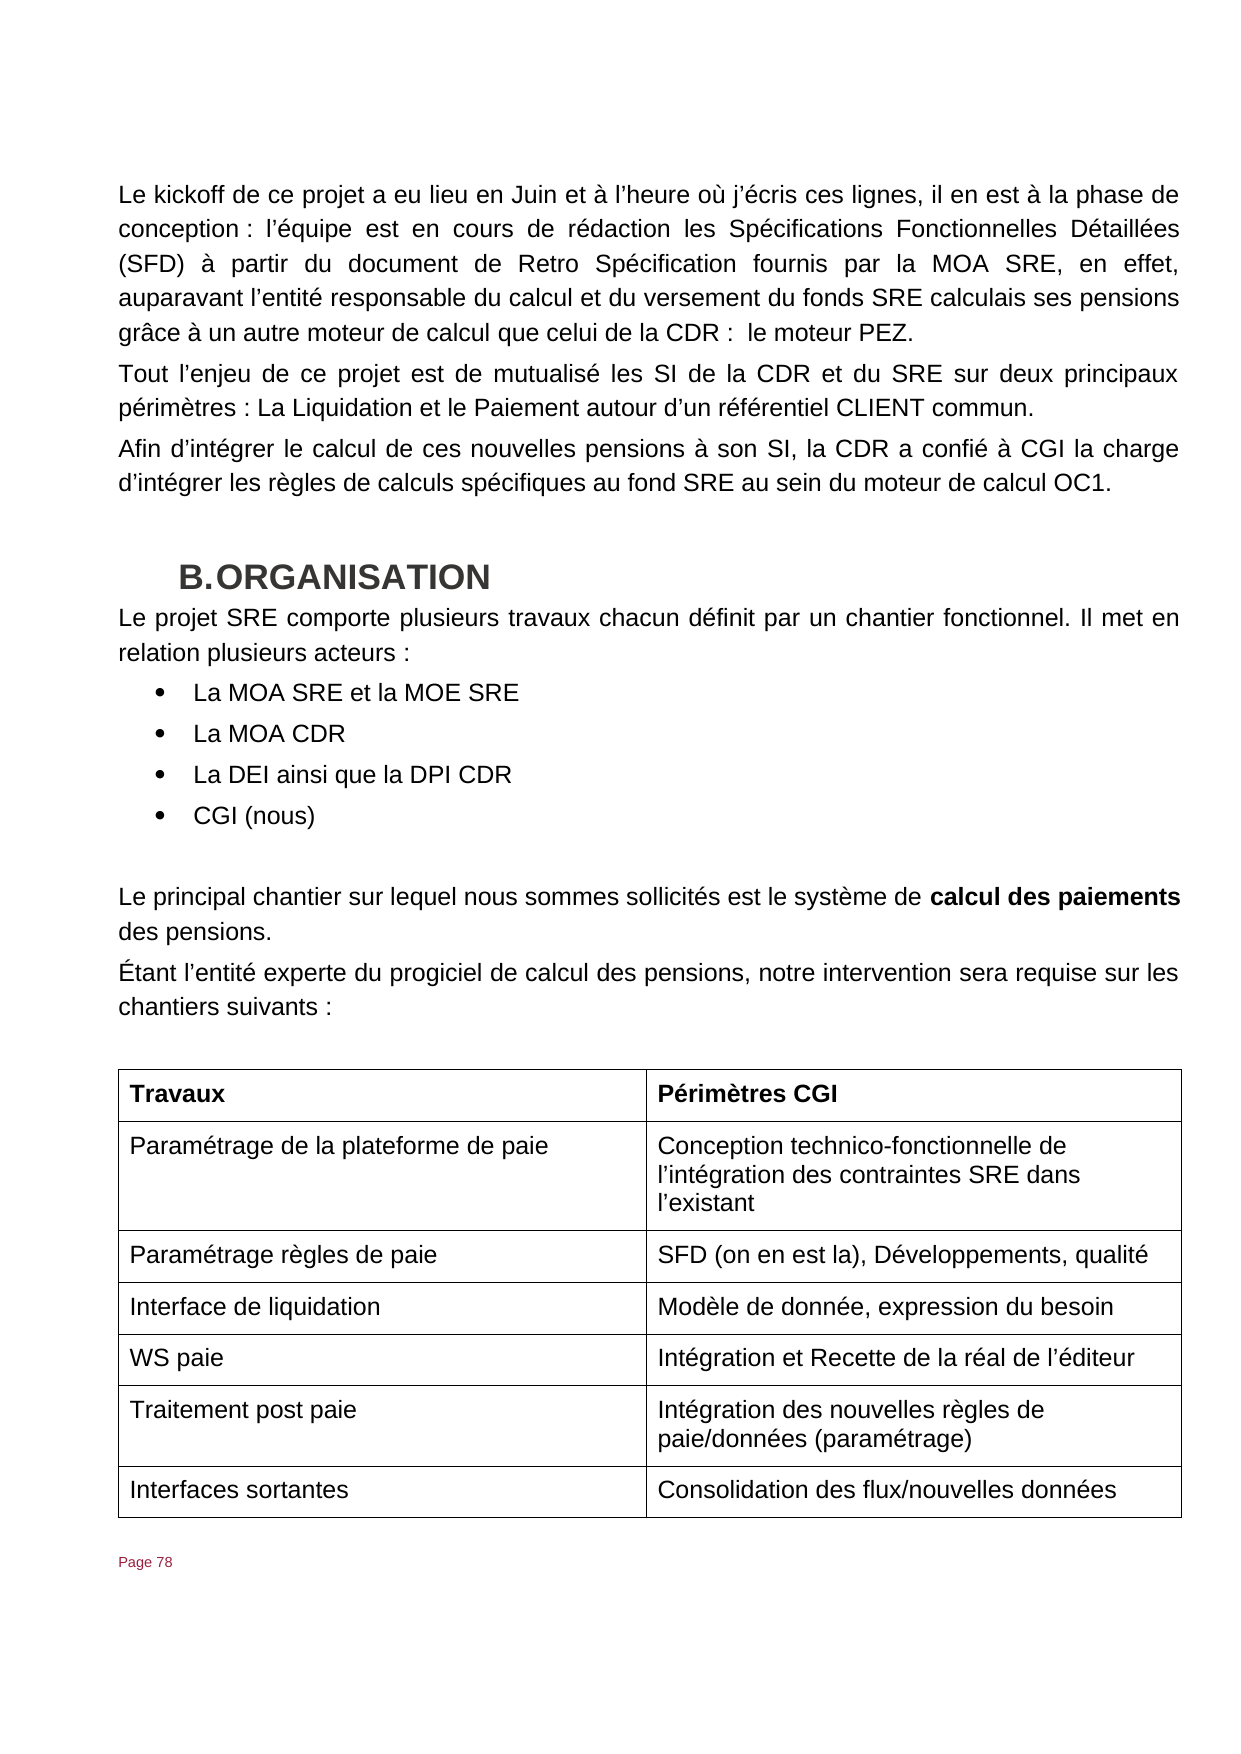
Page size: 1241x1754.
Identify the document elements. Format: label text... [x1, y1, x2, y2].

table_cell SFD (on en est la), Développements, qualité [647, 1231, 1181, 1282]
table_cell Consolidation des flux/nouvelles données [647, 1467, 1181, 1517]
text Le principal chantier sur lequel nous sommes sollicités est le système de calcul des paiements des pensions. [118, 882, 1181, 946]
table_cell Traitement post paie [119, 1386, 646, 1466]
table_cell Interface de liquidation [119, 1283, 646, 1333]
table_cell Interfaces sortantes [119, 1467, 646, 1517]
list La MOA SRE et la MOE SRE [156, 678, 1181, 707]
text Tout l’enjeu de ce projet est de mutualisé les SI de la CDR et du SRE sur deux principaux périmètres : La Liquidation et le Paiement autour d’un référentiel CLIENT commun. [118, 359, 1181, 422]
text Afin d’intégrer le calcul de ces nouvelles pensions à son SI, la CDR a confié à CGI la charge d’intégrer les règles de calculs spécifiques au fond SRE au sein du moteur de calcul OC1. [118, 434, 1181, 497]
table_cell Paramétrage de la plateforme de paie [119, 1122, 646, 1230]
table_cell WS paie [119, 1335, 646, 1385]
table_cell Modèle de donnée, expression du besoin [647, 1283, 1181, 1333]
table_header Travaux [119, 1070, 646, 1121]
list CGI (nous) [156, 801, 1181, 829]
table_cell Intégration et Recette de la réal de l’éditeur [647, 1335, 1181, 1385]
subtitle Organisation [178, 556, 1181, 597]
table_header Périmètres CGI [647, 1070, 1181, 1121]
text Étant l’entité experte du progiciel de calcul des pensions, notre intervention sera requise sur les chantiers suivants : [118, 957, 1181, 1021]
list La DEI ainsi que la DPI CDR [156, 760, 1181, 789]
text Le projet SRE comporte plusieurs travaux chacun définit par un chantier fonctionnel. Il met en relation plusieurs acteurs : [118, 603, 1181, 666]
text Le kickoff de ce projet a eu lieu en Juin et à l’heure où j’écris ces lignes, il en est à la phase de conception : l’équipe est en cours de rédaction les Spécifications Fonctionnelles Détaillées (SFD) à partir du document de Retro Spécification fournis par la MOA SRE, en effet, auparavant l’entité responsable du calcul et du versement du fonds SRE calculais ses pensions grâce à un autre moteur de calcul que celui de la CDR : le moteur PEZ. [118, 180, 1181, 347]
list La MOA CDR [156, 719, 1181, 748]
table_cell Paramétrage règles de paie [119, 1231, 646, 1282]
table_cell Intégration des nouvelles règles de paie/données (paramétrage) [647, 1386, 1181, 1466]
table_cell Conception technico-fonctionnelle de l’intégration des contraintes SRE dans l’existant [647, 1122, 1181, 1230]
